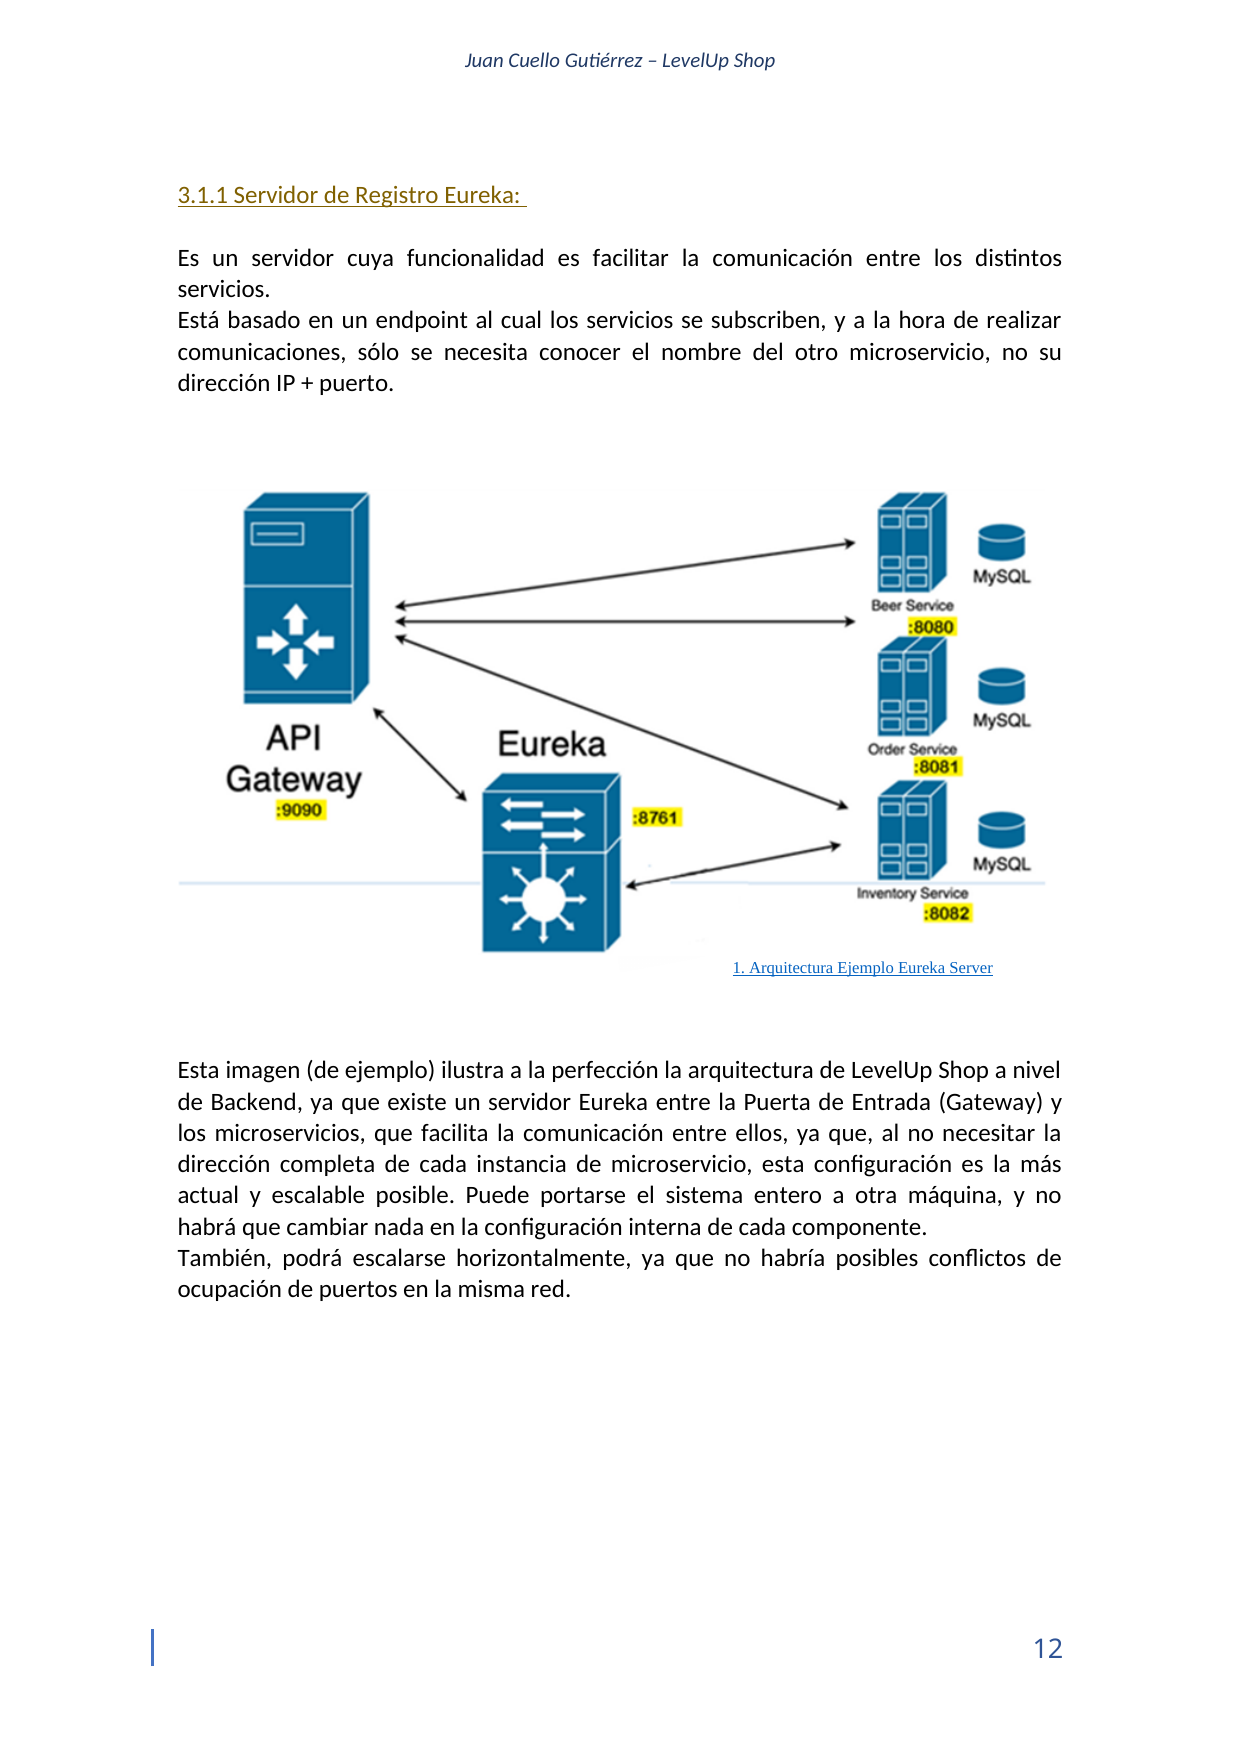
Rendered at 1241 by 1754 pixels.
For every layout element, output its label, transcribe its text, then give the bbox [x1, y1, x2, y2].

text 3.1.1 Servidor de Registro Eureka: [177, 179, 1063, 210]
text También, podrá escalarse horizontalmente, ya que no habría posibles conflictos de ocupación de puertos en la misma red. [177, 1241, 1063, 1304]
picture [177, 451, 1064, 971]
text Está basado en un endpoint al cual los servicios se subscriben, y a la hora de realizar comunicaciones, sólo se necesita conocer el nombre del otro microservicio, no su dirección IP + puerto. [177, 304, 1063, 398]
text Esta imagen (de ejemplo) ilustra a la perfección la arquitectura de LevelUp Shop a nivel de Backend, ya que existe un servidor Eureka entre la Puerta de Entrada (Gateway) y los microservicios, que facilita la comunicación entre ellos, ya que, al no necesitar la dirección completa de cada instancia de microservicio, esta configuración es la más actual y escalable posible. Puede portarse el sistema entero a otra máquina, y no habrá que cambiar nada en la configuración interna de cada componente. [177, 1054, 1063, 1241]
text Es un servidor cuya funcionalidad es facilitar la comunicación entre los distintos servicios. [177, 241, 1063, 304]
